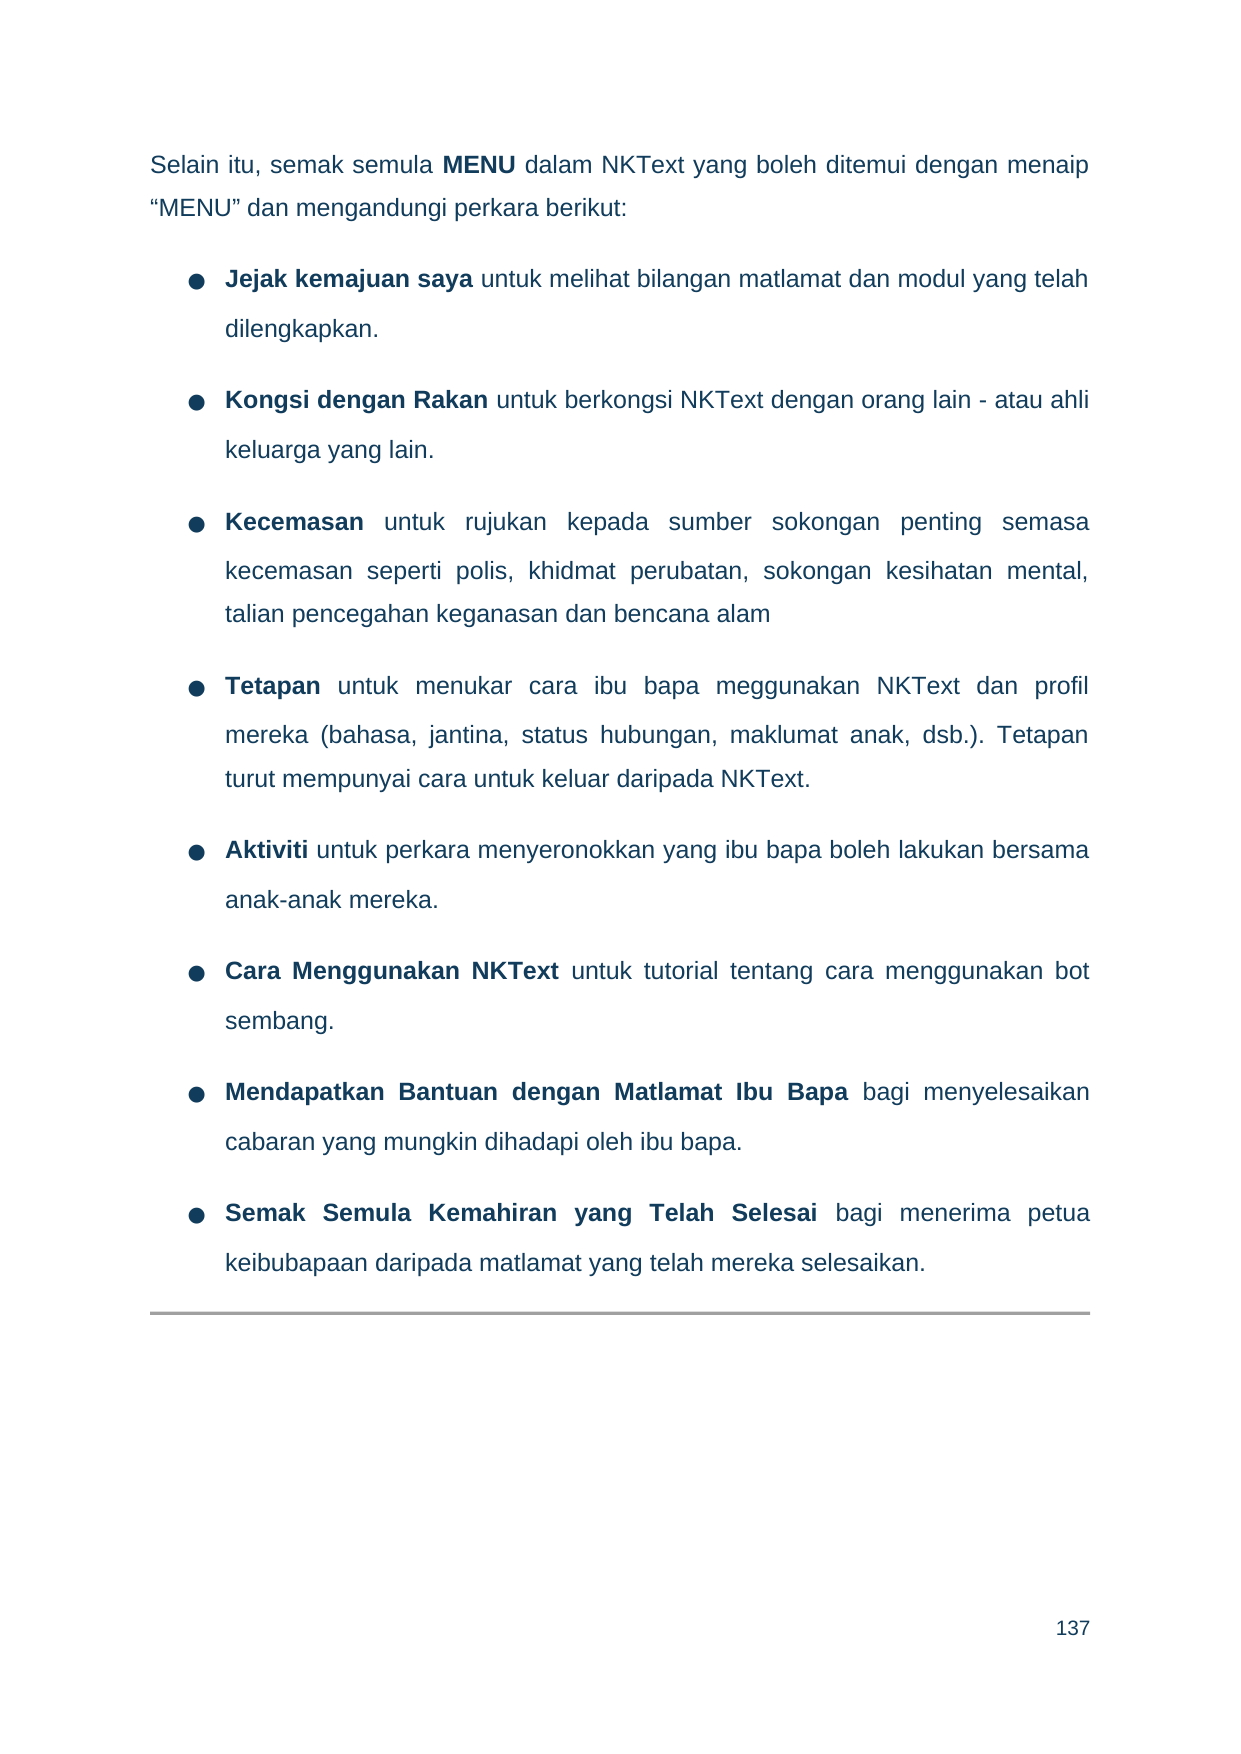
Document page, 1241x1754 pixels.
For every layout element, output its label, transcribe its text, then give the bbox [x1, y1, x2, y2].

list Jejak kemajuan saya untuk melihat bilangan matlamat dan modul yang telah dilengkapkan. [187, 257, 1090, 343]
list Tetapan untuk menukar cara ibu bapa meggunakan NKText dan profil mereka (bahasa, jantina, status hubungan, maklumat anak, dsb.). Tetapan turut mempunyai cara untuk keluar daripada NKText. [187, 663, 1090, 792]
list Cara Menggunakan NKText untuk tutorial tentang cara menggunakan bot sembang. [187, 948, 1090, 1034]
list Aktiviti untuk perkara menyeronokkan yang ibu bapa boleh lakukan bersama anak-anak mereka. [187, 827, 1090, 913]
list Kecemasan untuk rujukan kepada sumber sokongan penting semasa kecemasan seperti polis, khidmat perubatan, sokongan kesihatan mental, talian pencegahan keganasan dan bencana alam [187, 499, 1090, 628]
text Selain itu, semak semula MENU dalam NKText yang boleh ditemui dengan menaip “MENU” dan mengandungi perkara berikut: [150, 150, 1090, 222]
list Kongsi dengan Rakan untuk berkongsi NKText dengan orang lain - atau ahli keluarga yang lain. [187, 378, 1090, 464]
list Semak Semula Kemahiran yang Telah Selesai bagi menerima petua keibubapaan daripada matlamat yang telah mereka selesaikan. [187, 1191, 1090, 1276]
list Mendapatkan Bantuan dengan Matlamat Ibu Bapa bagi menyelesaikan cabaran yang mungkin dihadapi oleh ibu bapa. [187, 1069, 1090, 1155]
